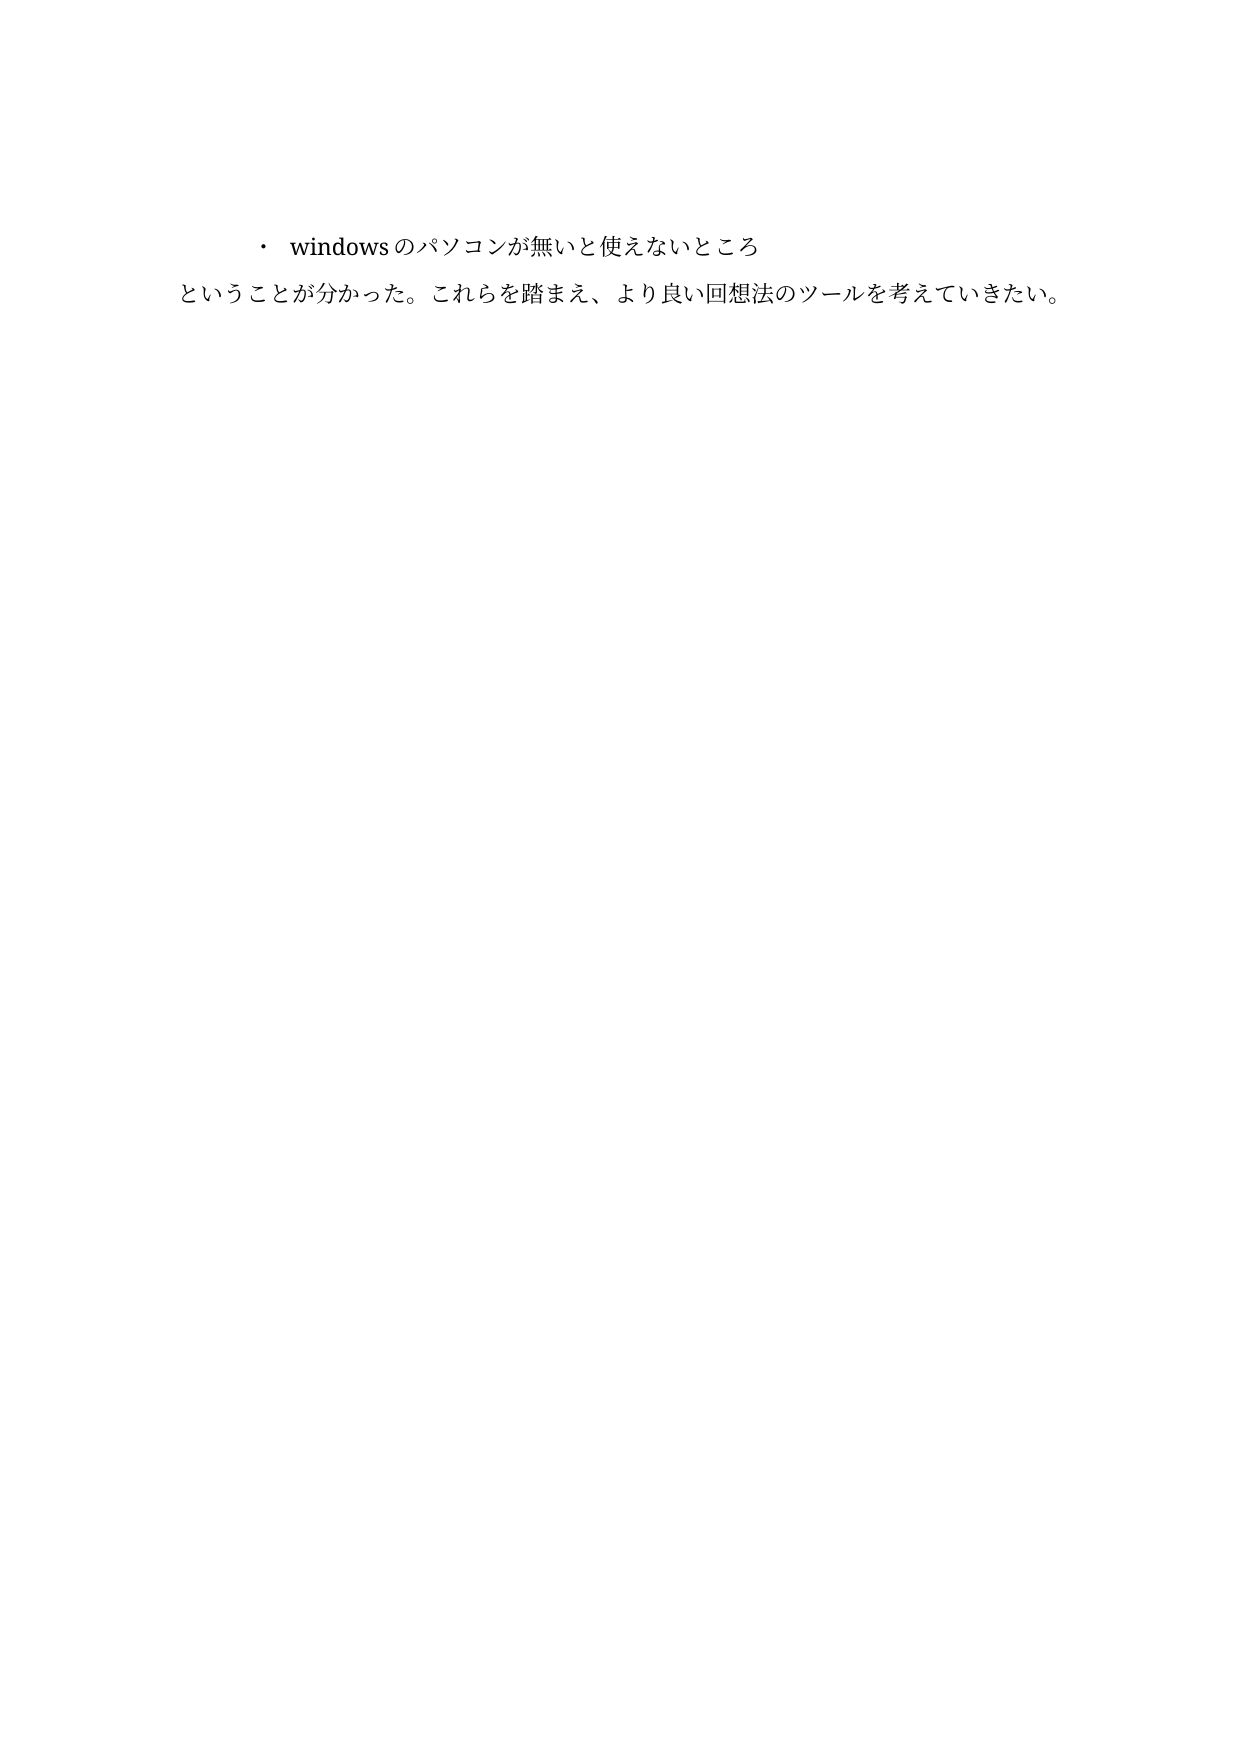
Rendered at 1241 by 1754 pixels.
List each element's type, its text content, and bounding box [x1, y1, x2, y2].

text ということが分かった。これらを踏まえ、より良い回想法のツールを考えていきたい。 [177, 272, 1063, 313]
list windowsのパソコンが無いと使えないところ [252, 225, 1063, 267]
